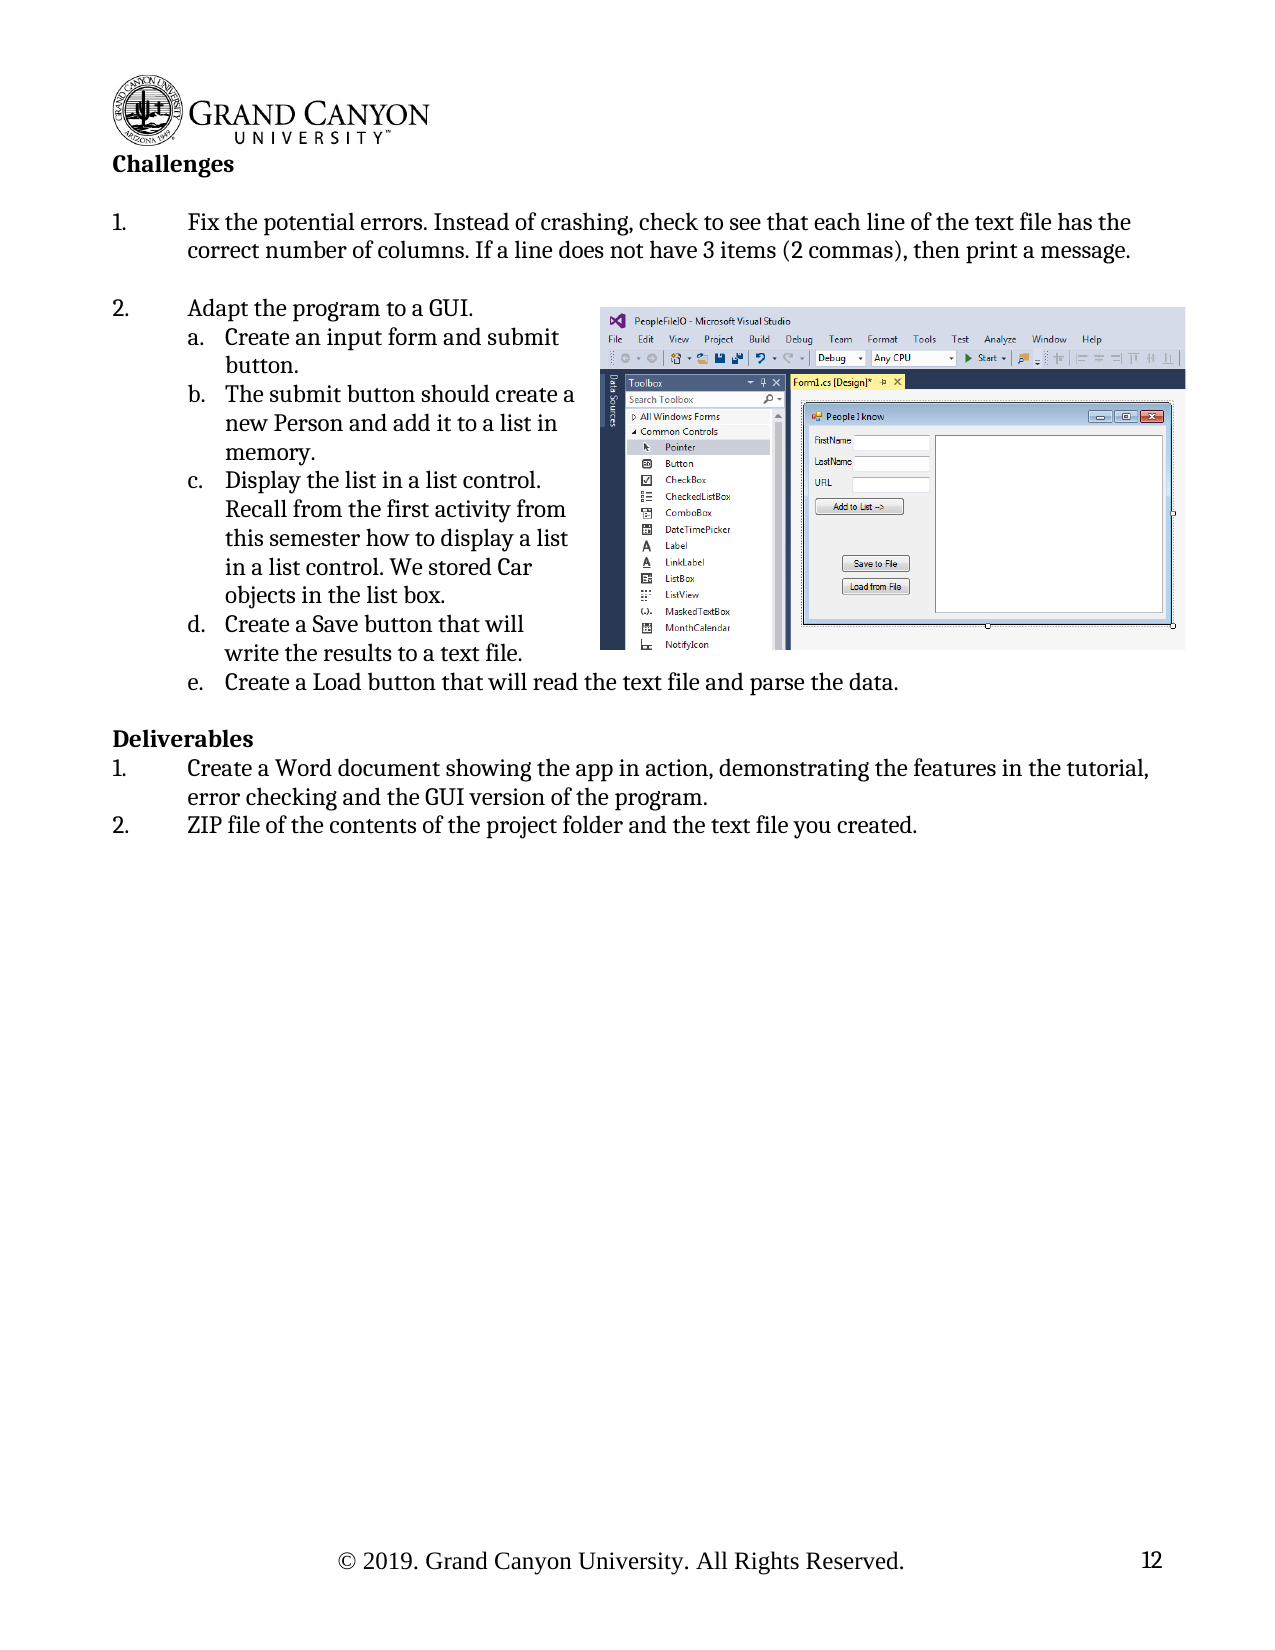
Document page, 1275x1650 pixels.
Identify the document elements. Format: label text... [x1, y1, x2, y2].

text Deliverables [112, 725, 1162, 754]
list The submit button should create a new Person and add it to a list in memory. [187, 380, 600, 466]
list Create a Load button that will read the text file and parse the data. [187, 667, 1162, 696]
picture [600, 307, 1186, 650]
list Create a Save button that will write the results to a text file. [187, 610, 1162, 667]
list Fix the potential errors. Instead of crashing, check to see that each line of the text file has the correct number of columns. If a line does not have 3 items (2 commas), then print a message. [112, 207, 1162, 265]
list Create an input form and submit button. [187, 322, 600, 380]
list ZIP file of the contents of the project folder and the text file you created. [112, 811, 1162, 840]
list Create a Word document showing the app in action, demonstrating the features in the tutorial, error checking and the GUI version of the program. [112, 754, 1162, 811]
list Display the list in a list control. Recall from the first activity from this semester how to display a list in a list control. We stored Car objects in the list box. [187, 466, 600, 610]
picture [112, 75, 430, 146]
text Challenges [112, 150, 1162, 179]
list Adapt the program to a GUI. [112, 294, 1162, 322]
